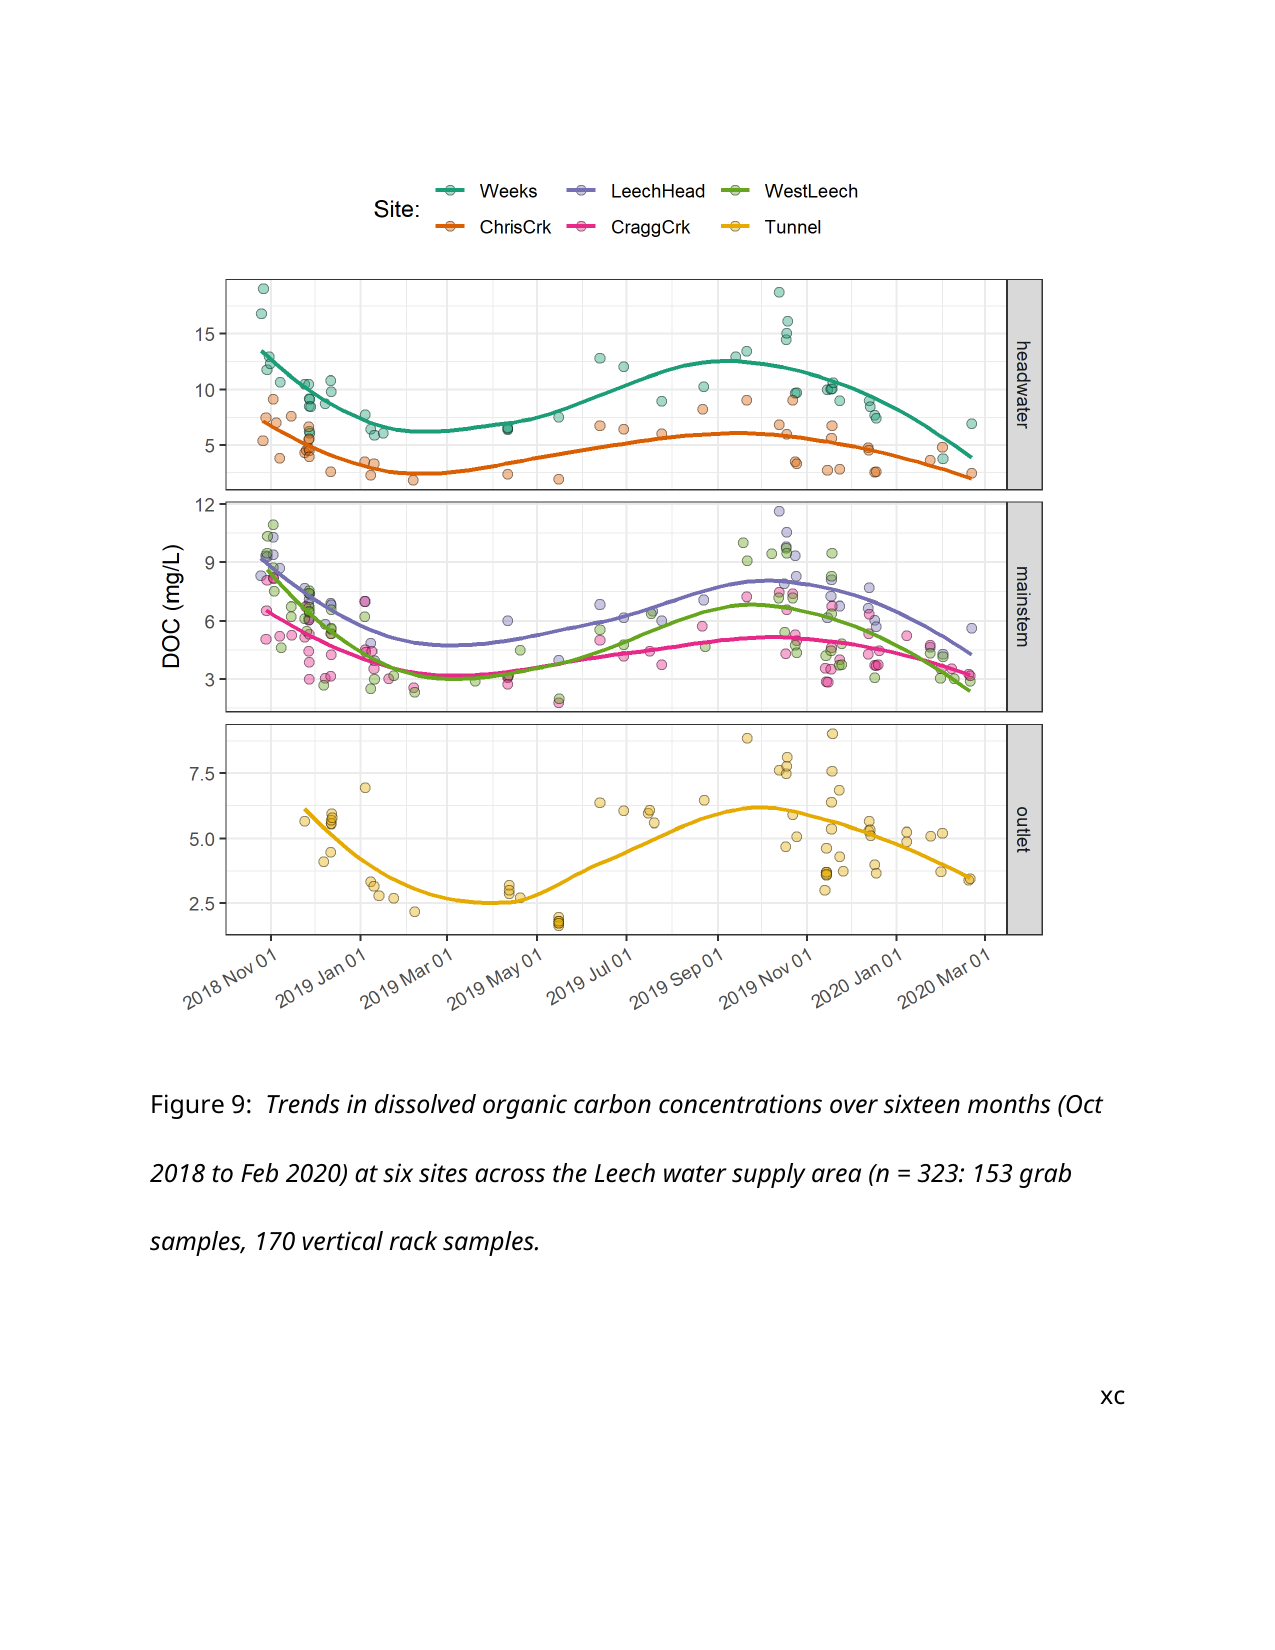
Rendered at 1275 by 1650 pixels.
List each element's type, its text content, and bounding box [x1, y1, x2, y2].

text Figure 9: Trends in dissolved organic carbon concentrations over sixteen months (Oct 2018 to Feb 2020) at six sites across the Leech water supply area (n = 323: 153 grab samples, 170 vertical rack samples. [150, 1087, 1125, 1257]
picture [150, 150, 1053, 1053]
